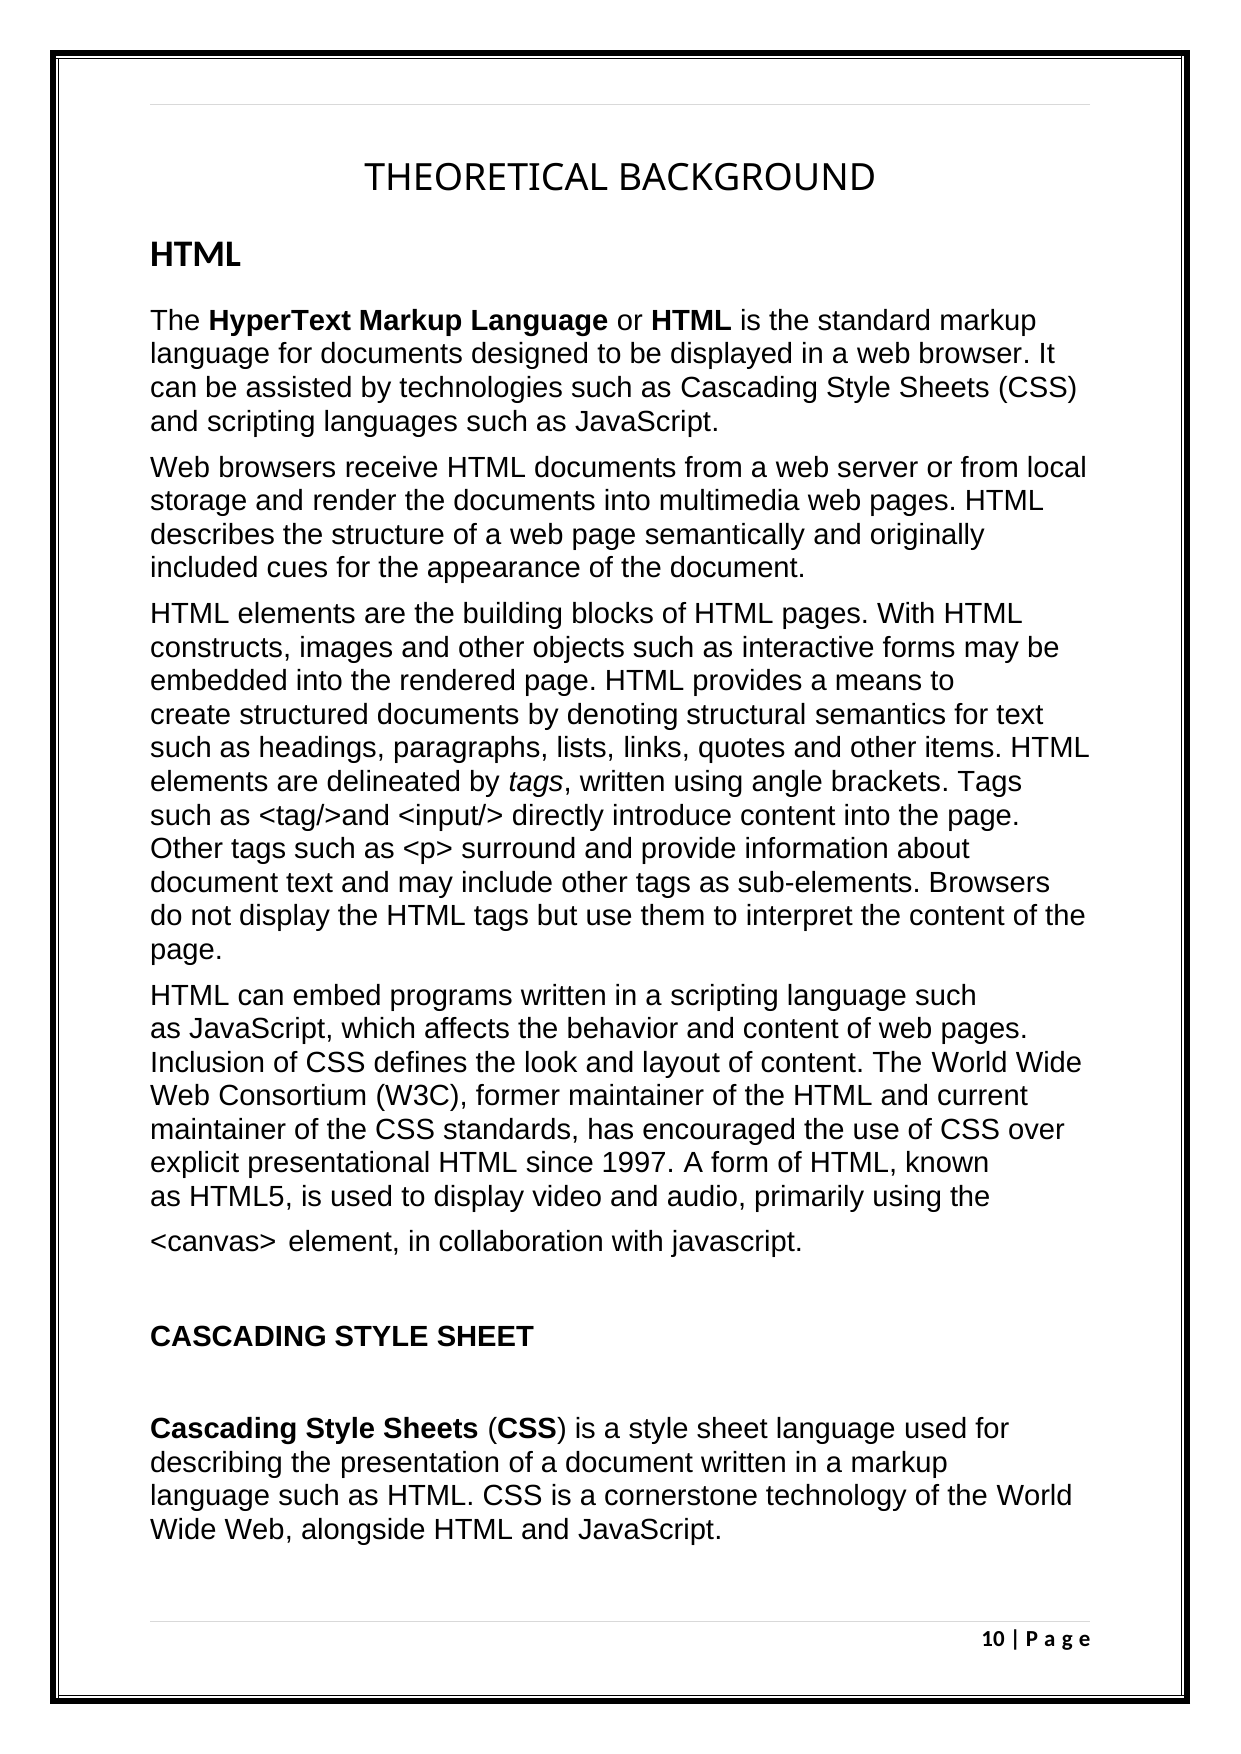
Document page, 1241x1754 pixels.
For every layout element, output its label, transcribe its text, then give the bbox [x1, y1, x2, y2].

text THEORETICAL BACKGROUND [150, 150, 1090, 201]
text CASCADING STYLE SHEET [150, 1319, 1090, 1353]
text Cascading Style Sheets (CSS) is a style sheet language used for describing the presentation of a document written in a markup language such as HTML. CSS is a cornerstone technology of the World Wide Web, alongside HTML and JavaScript. [150, 1411, 1090, 1545]
text The HyperText Markup Language or HTML is the standard markup language for documents designed to be displayed in a web browser. It can be assisted by technologies such as Cascading Style Sheets (CSS) and scripting languages such as JavaScript. [150, 303, 1090, 437]
text Web browsers receive HTML documents from a web server or from local storage and render the documents into multimedia web pages. HTML describes the structure of a web page semantically and originally included cues for the appearance of the document. [150, 450, 1090, 584]
text HTML [150, 229, 1090, 275]
text HTML can embed programs written in a scripting language such as JavaScript, which affects the behavior and content of web pages. Inclusion of CSS defines the look and layout of content. The World Wide Web Consortium (W3C), former maintainer of the HTML and current maintainer of the CSS standards, has encouraged the use of CSS over explicit presentational HTML since 1997. A form of HTML, known as HTML5, is used to display video and audio, primarily using the <canvas> element, in collaboration with javascript. [150, 978, 1090, 1261]
text HTML elements are the building blocks of HTML pages. With HTML constructs, images and other objects such as interactive forms may be embedded into the rendered page. HTML provides a means to create structured documents by denoting structural semantics for text such as headings, paragraphs, lists, links, quotes and other items. HTML elements are delineated by tags, written using angle brackets. Tags such as <tag/>and <input/> directly introduce content into the page. Other tags such as <p> surround and provide information about document text and may include other tags as sub-elements. Browsers do not display the HTML tags but use them to interpret the content of the page. [150, 596, 1090, 965]
